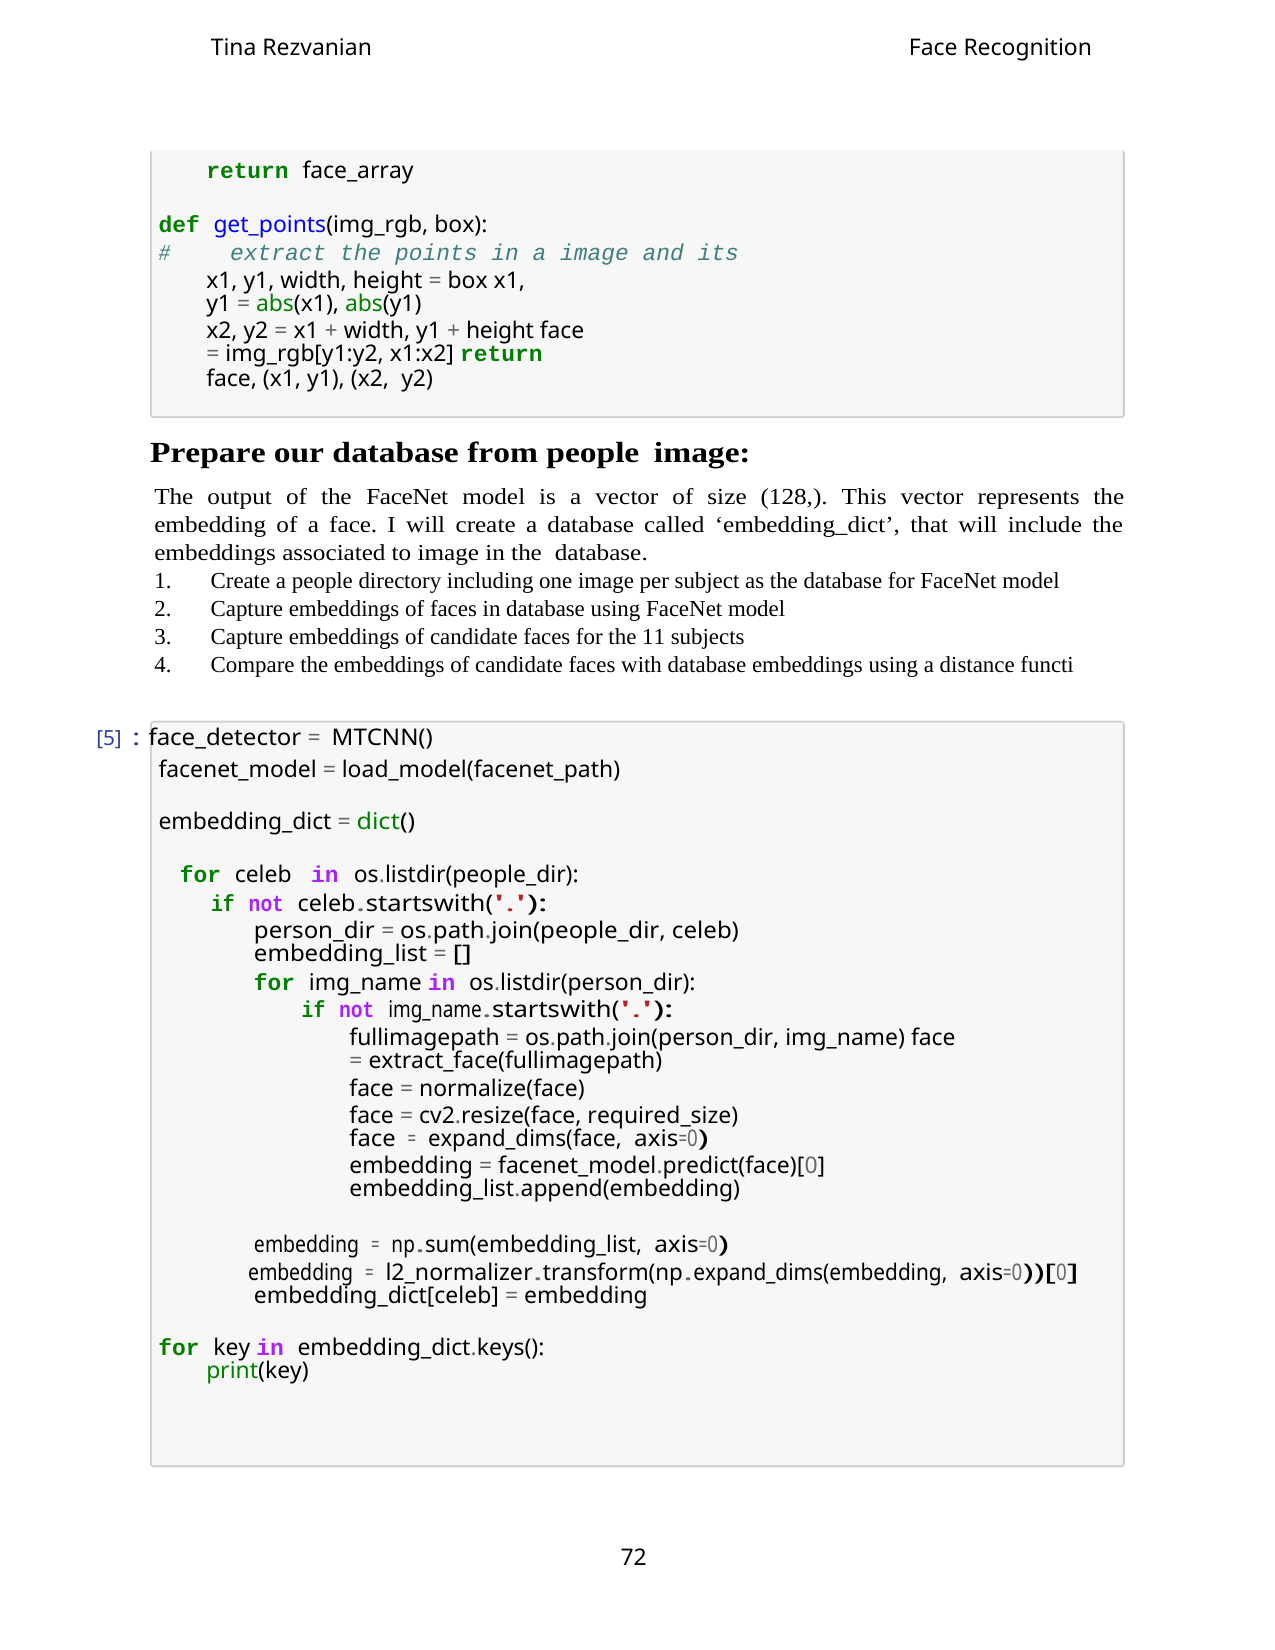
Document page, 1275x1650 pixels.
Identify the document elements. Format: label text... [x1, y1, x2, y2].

text 3. Capture embeddings of candidate faces for the 11 subjects [154, 623, 1275, 649]
text if not celeb.startswith('.'): [60, 889, 698, 917]
text The output of the FaceNet model is a vector of size (128,). This vector represents the embedding of a face. I will create a database called ‘embedding_dict’, that will include the embeddings associated to image in the database. [154, 483, 1125, 566]
text facenet_model = load_model(facenet_path) [158, 752, 1275, 783]
text for img_name in os.listdir(person_dir): [254, 968, 1275, 995]
text embedding = np.sum(embedding_list, axis=0) [254, 1227, 1275, 1258]
text face = normalize(face) [349, 1075, 1275, 1102]
list : face_detector = MTCNN() [96, 720, 1275, 752]
text 4. Compare the embeddings of candidate faces with database embeddings using a distance functi [154, 651, 1275, 677]
text for key in embedding_dict.keys(): print(key) [158, 1335, 553, 1385]
text 1. Create a people directory including one image per subject as the database for FaceNet model [154, 567, 1275, 593]
text embedding = l2_normalizer.transform(np.expand_dims(embedding, axis=0))[0] embedding_dict[celeb] = embedding [248, 1260, 1127, 1310]
subtitle Prepare our database from people image: [150, 436, 1275, 469]
text fullimagepath = os.path.join(person_dir, img_name) face = extract_face(fullimagepath) [349, 1025, 974, 1075]
text embedding = facenet_model.predict(face)[0] embedding_list.append(embedding) [349, 1153, 997, 1203]
text embedding_dict = dict() [158, 804, 1275, 836]
text for celeb in os.listdir(people_dir): [60, 857, 698, 889]
text 2. Capture embeddings of faces in database using FaceNet model [154, 595, 1275, 621]
text person_dir = os.path.join(people_dir, celeb) embedding_list = [] [254, 918, 857, 968]
text face = cv2.resize(face, required_size) face = expand_dims(face, axis=0) [349, 1103, 785, 1153]
text if not img_name.startswith('.'): [301, 995, 1275, 1023]
